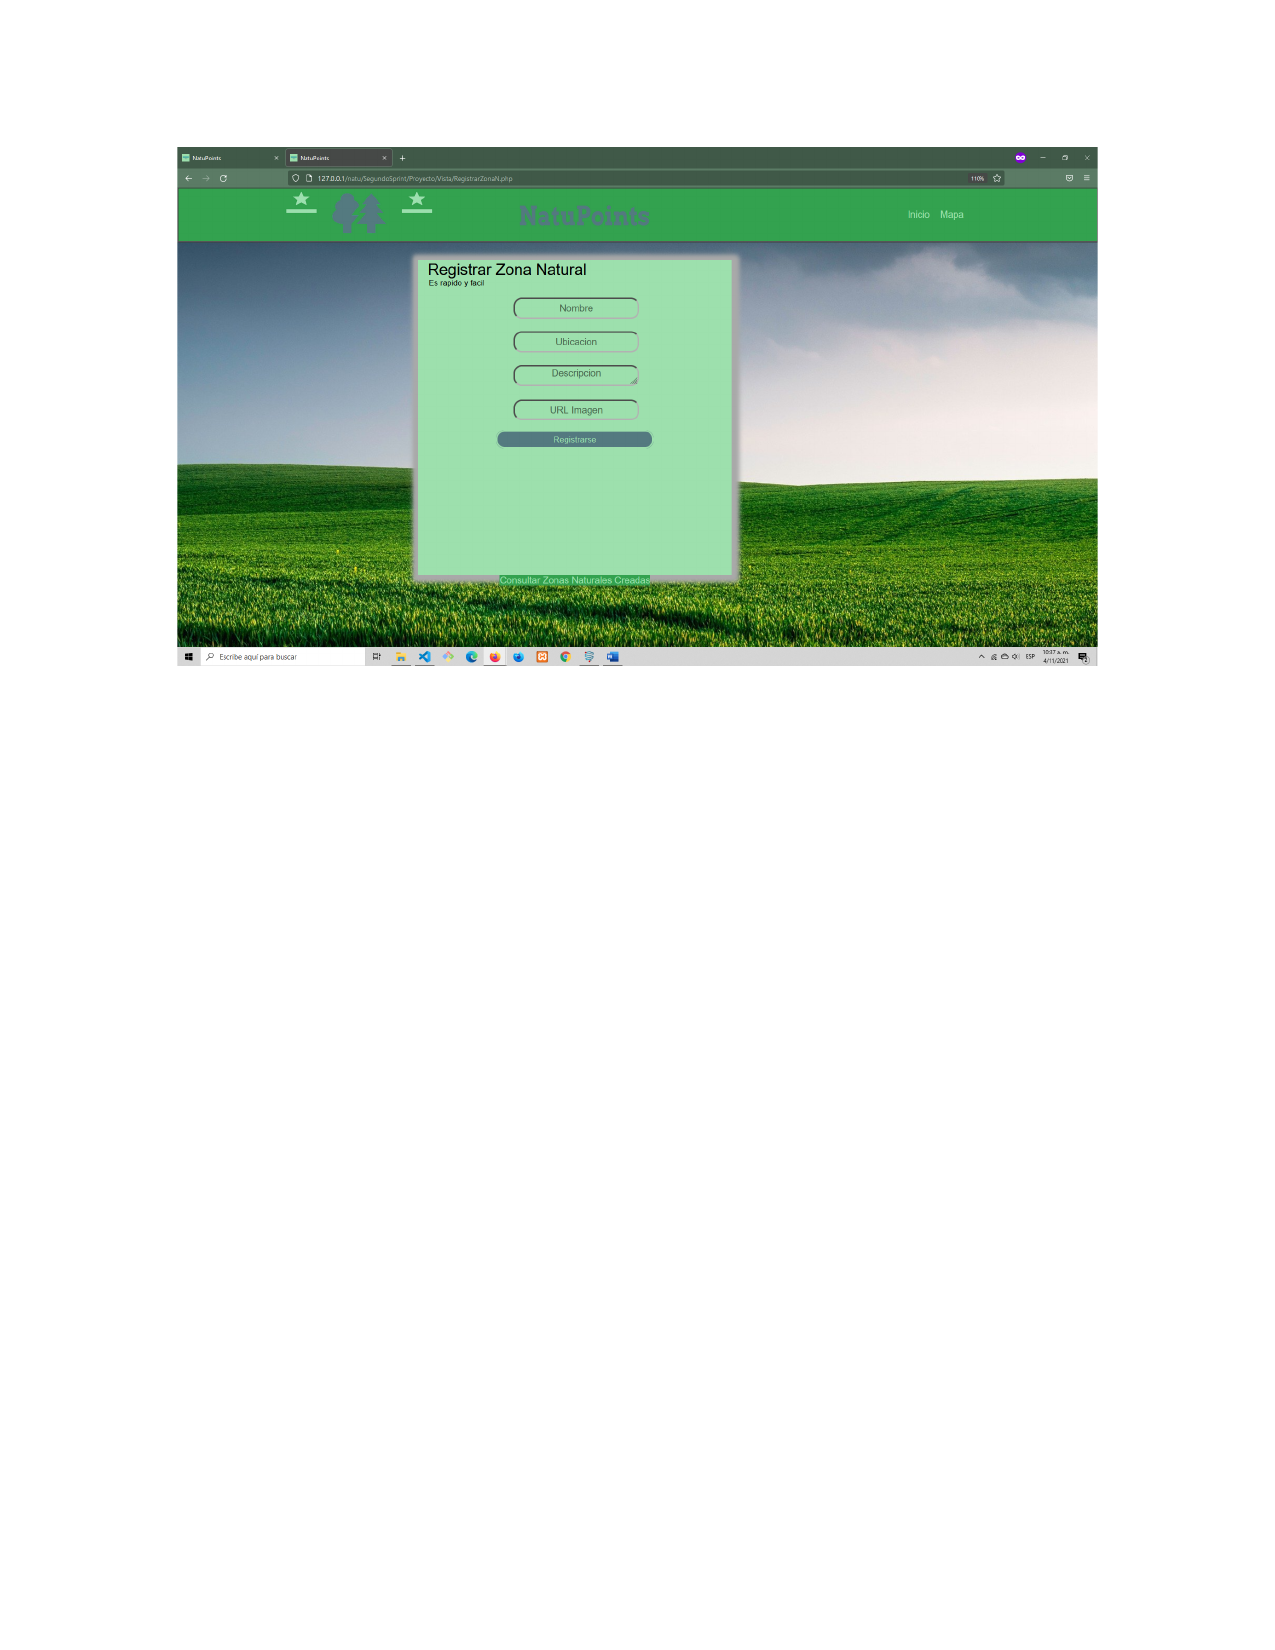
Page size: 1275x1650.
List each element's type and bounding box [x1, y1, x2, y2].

picture [177, 147, 1098, 666]
